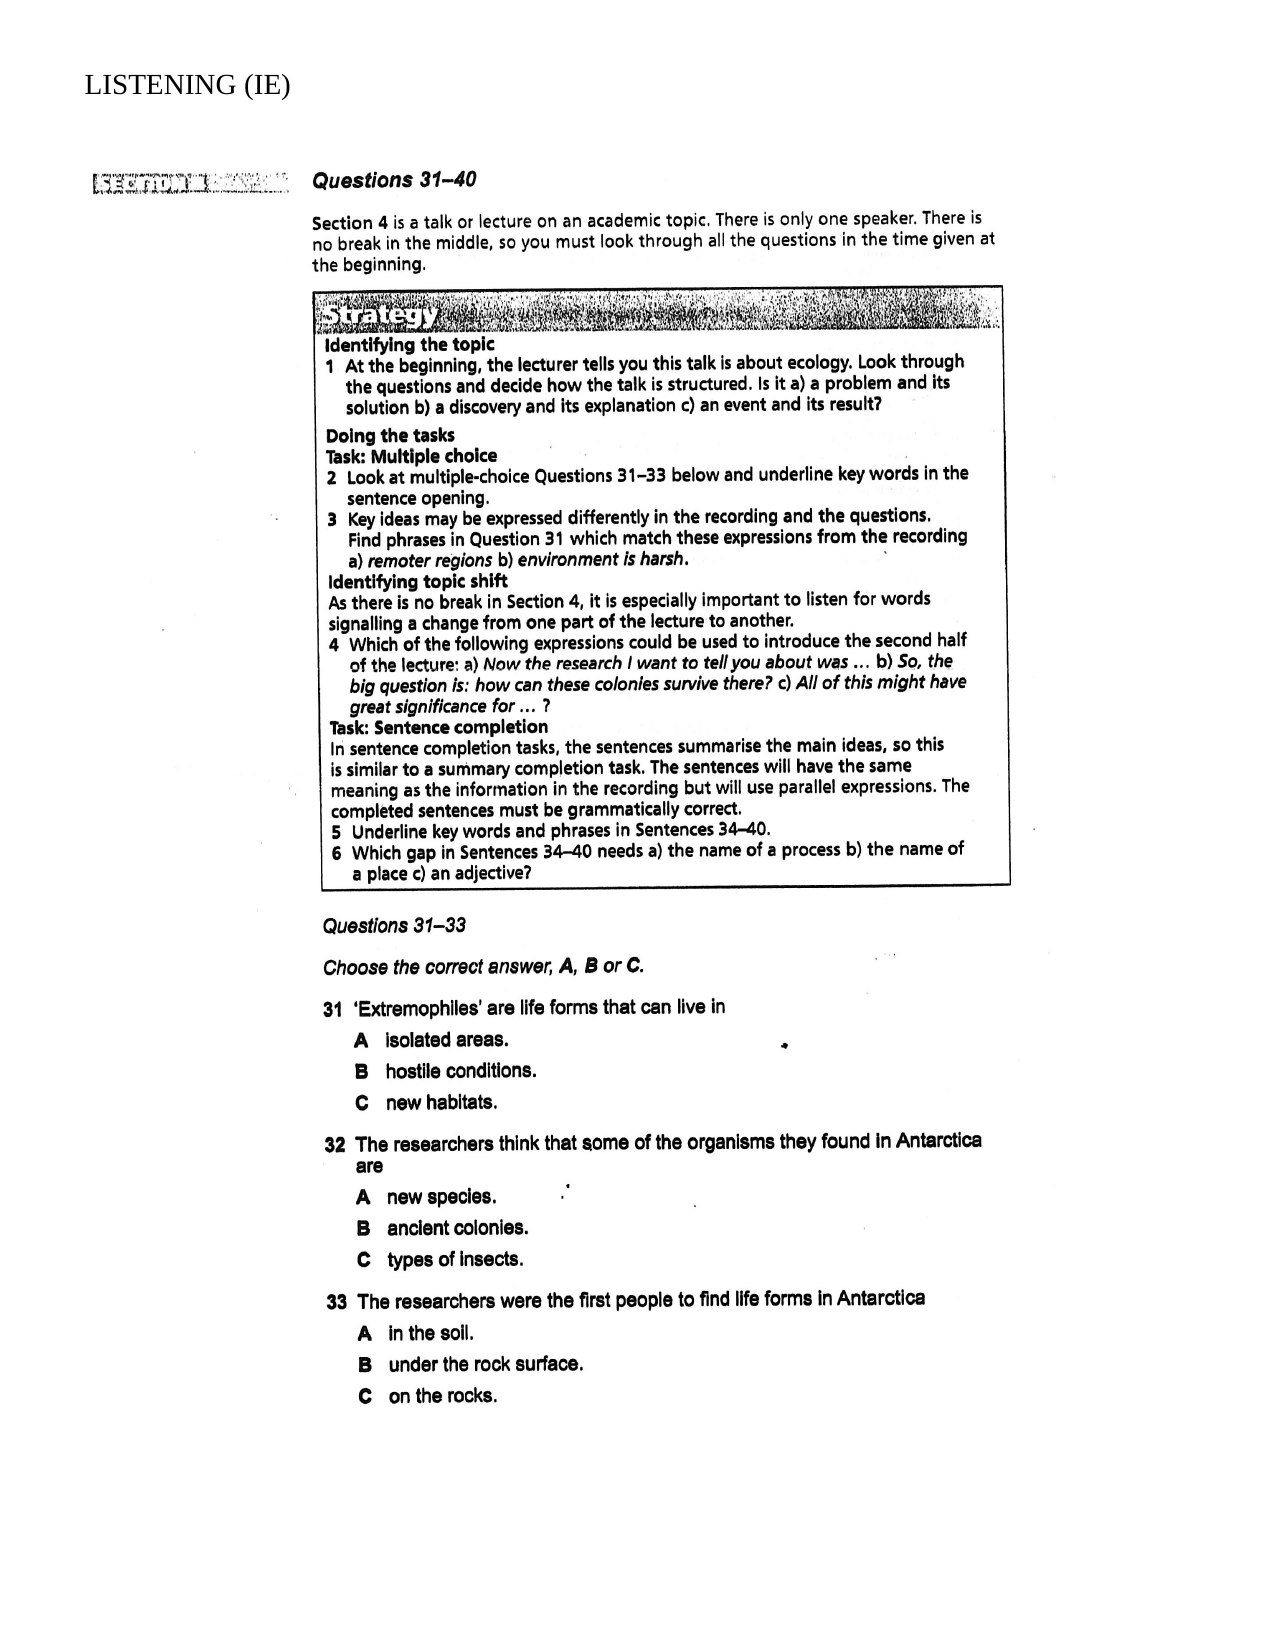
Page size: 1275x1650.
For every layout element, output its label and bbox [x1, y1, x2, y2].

picture [84, 154, 1056, 1411]
